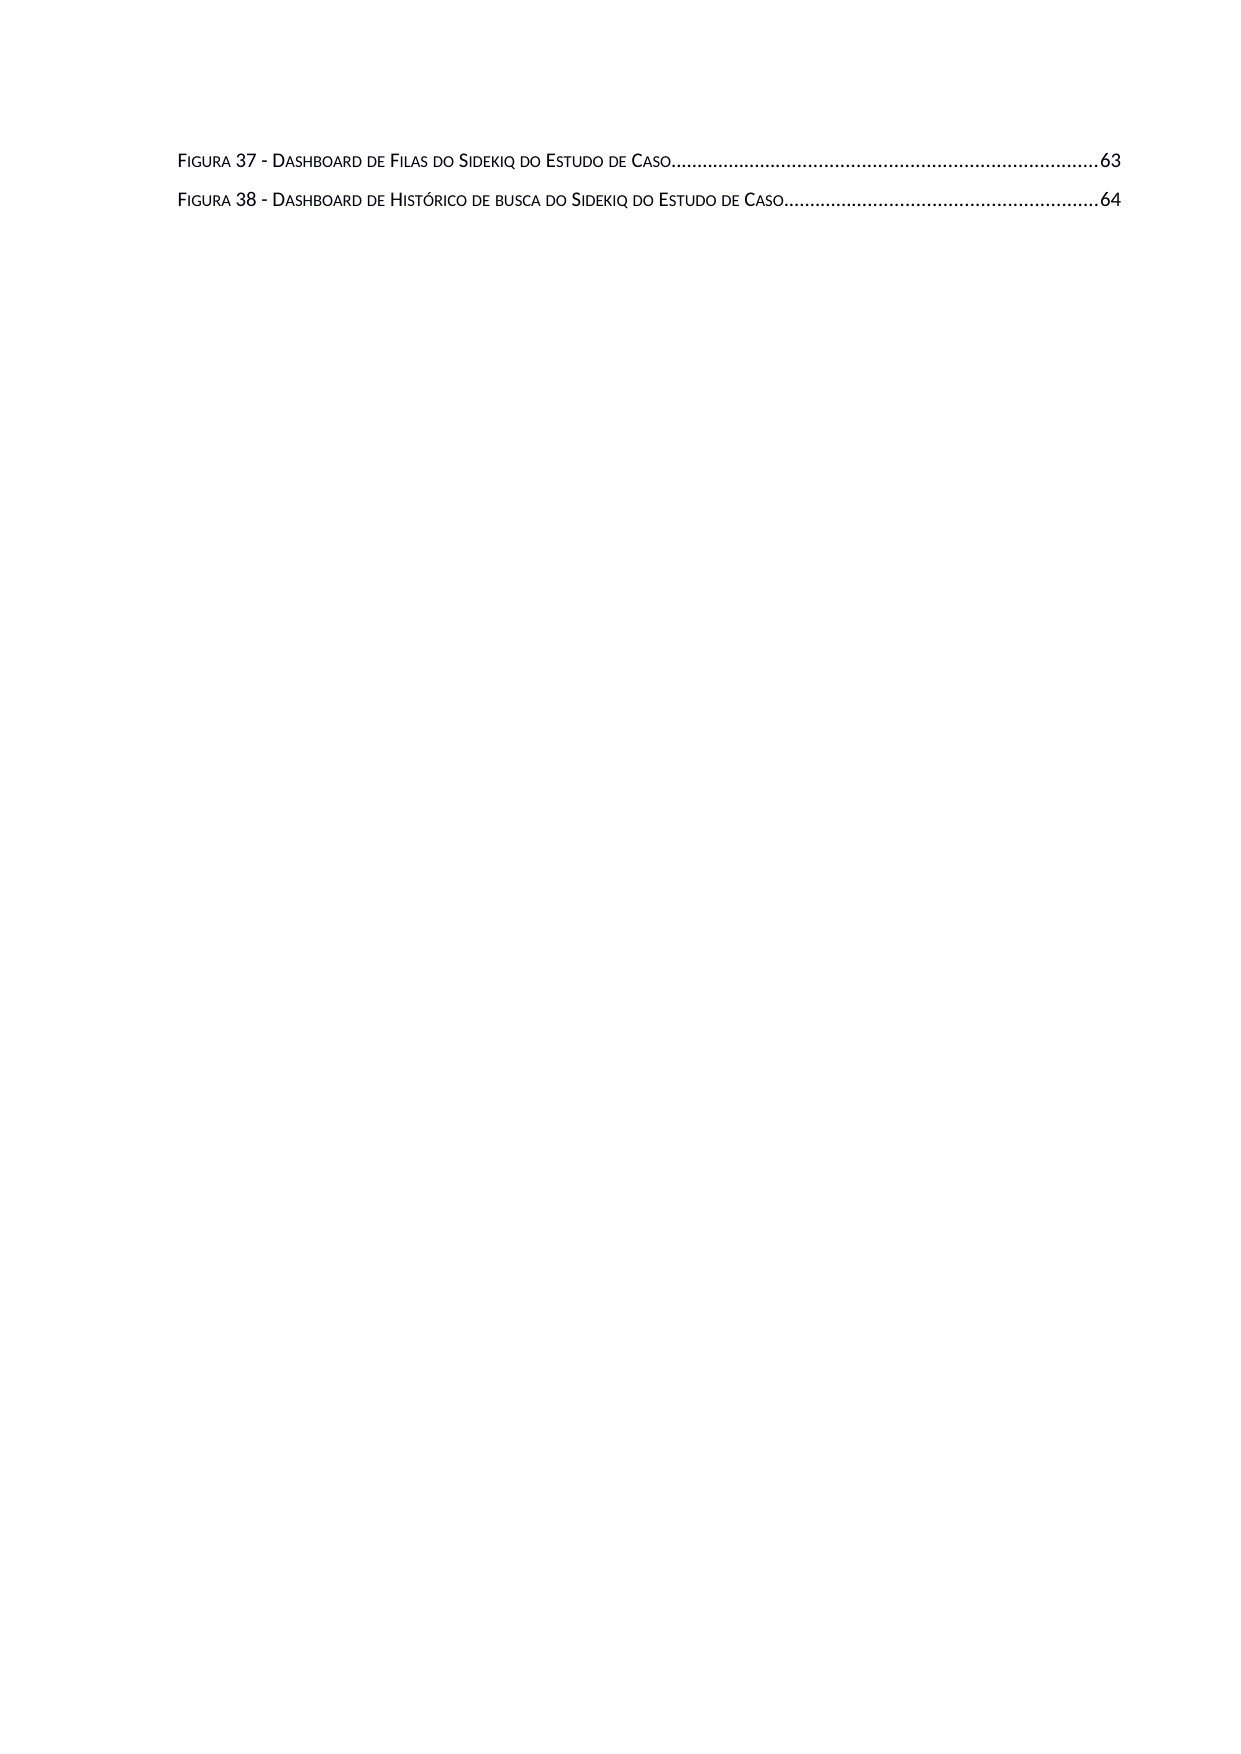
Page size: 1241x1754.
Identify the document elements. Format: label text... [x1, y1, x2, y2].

text Figura 38 - Dashboard de Histórico de busca do Sidekiq do Estudo de Caso 64 [177, 186, 1107, 211]
text Figura 37 - Dashboard de Filas do Sidekiq do Estudo de Caso 63 [177, 148, 1107, 173]
